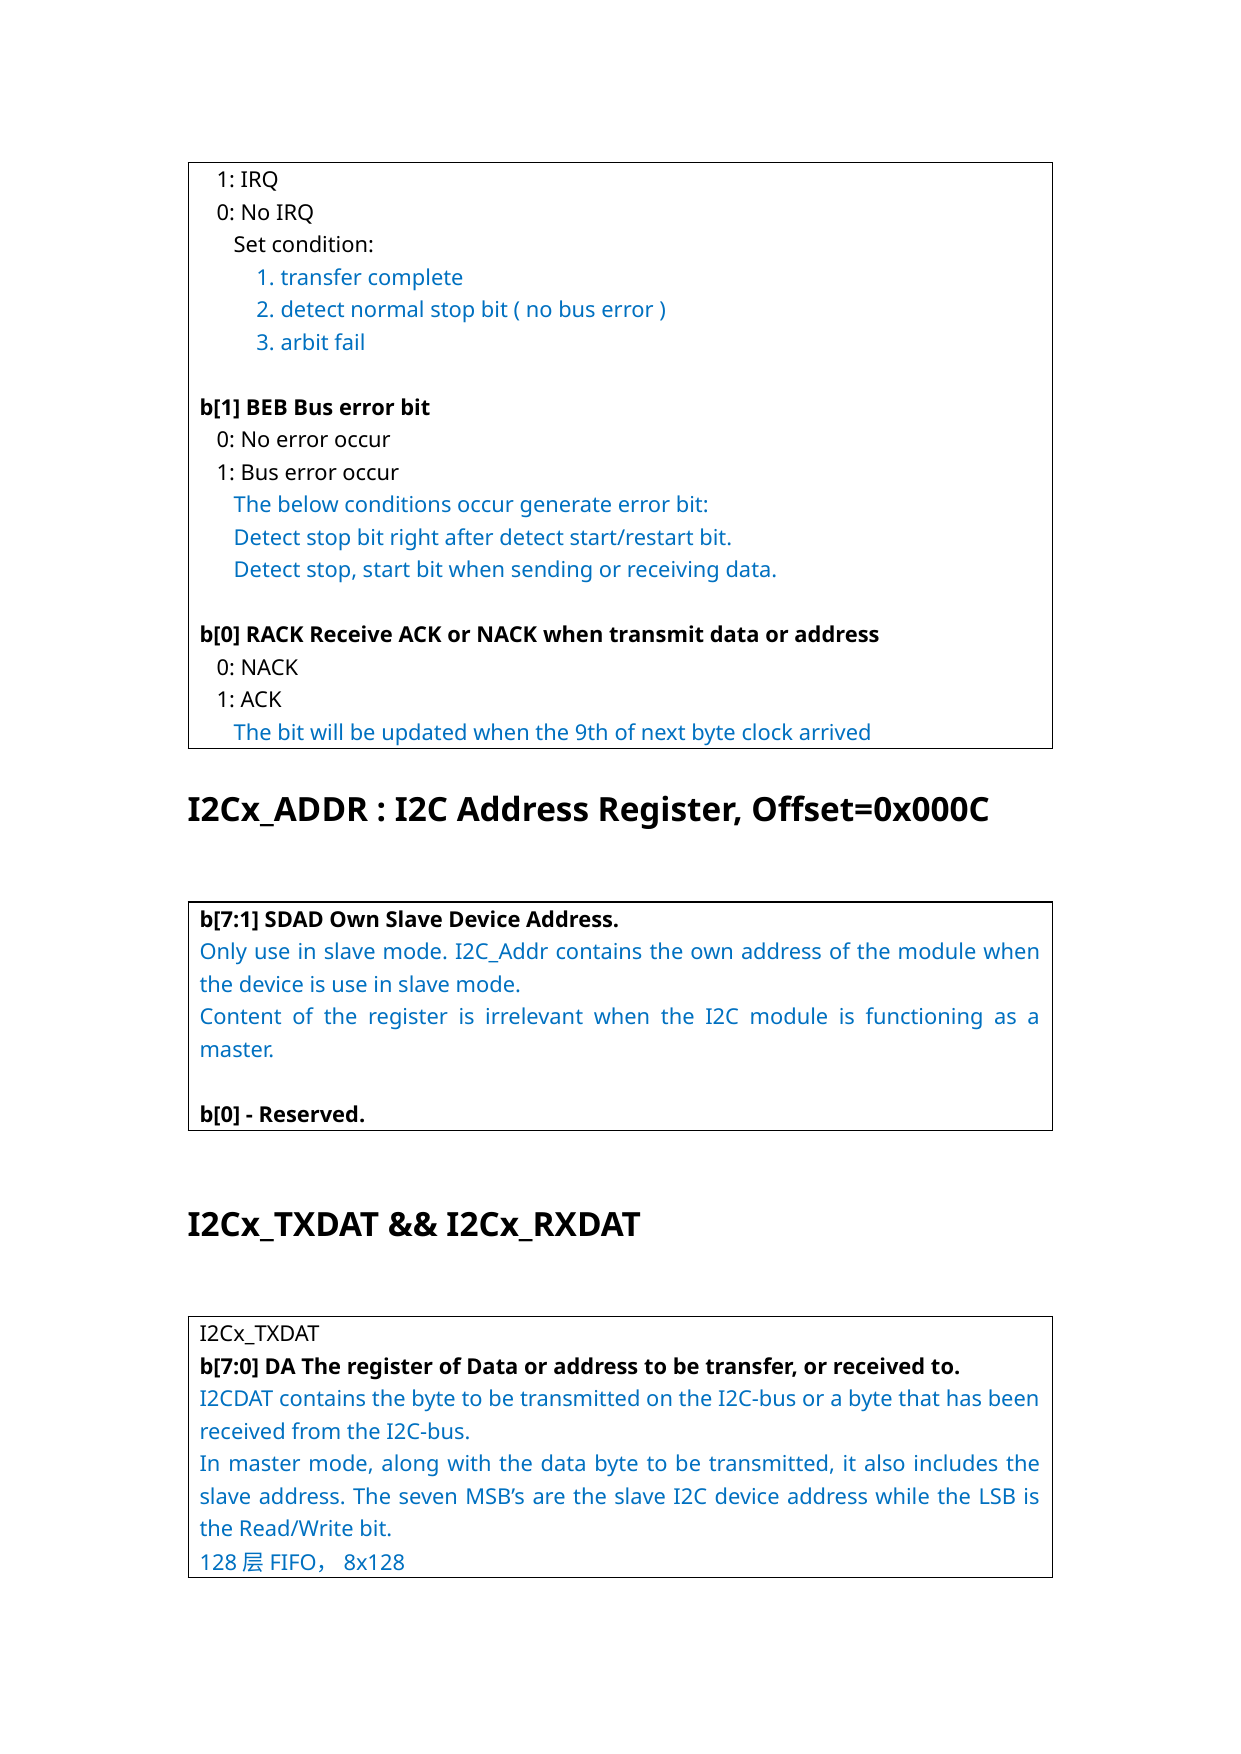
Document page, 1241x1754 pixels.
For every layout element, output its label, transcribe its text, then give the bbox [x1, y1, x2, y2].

subtitle I2Cx_ADDR : I2C Address Register, Offset=0x000C [187, 776, 1053, 841]
table_header I2Cx_TXDAT b[7:0] DA The register of Data or address to be transfer, or received to. I2CDAT contains the byte to be transmitted on the I2C-bus or a byte that has been received from the I2C-bus. In master mode, along with the data byte to be transmitted, it also includes the slave address. The seven MSB’s are the slave I2C device address while the LSB is the Read/Write bit. 128 层 FIFO， 8x128 [189, 1317, 1052, 1577]
subtitle I2Cx_TXDAT && I2Cx_RXDAT [187, 1191, 1053, 1256]
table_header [189, 163, 1052, 748]
table_header b[7:1] SDAD Own Slave Device Address. Only use in slave mode. I2C_Addr contains the own address of the module when the device is use in slave mode. Content of the register is irrelevant when the I2C module is functioning as a master. b[0] - Reserved. [189, 903, 1052, 1130]
